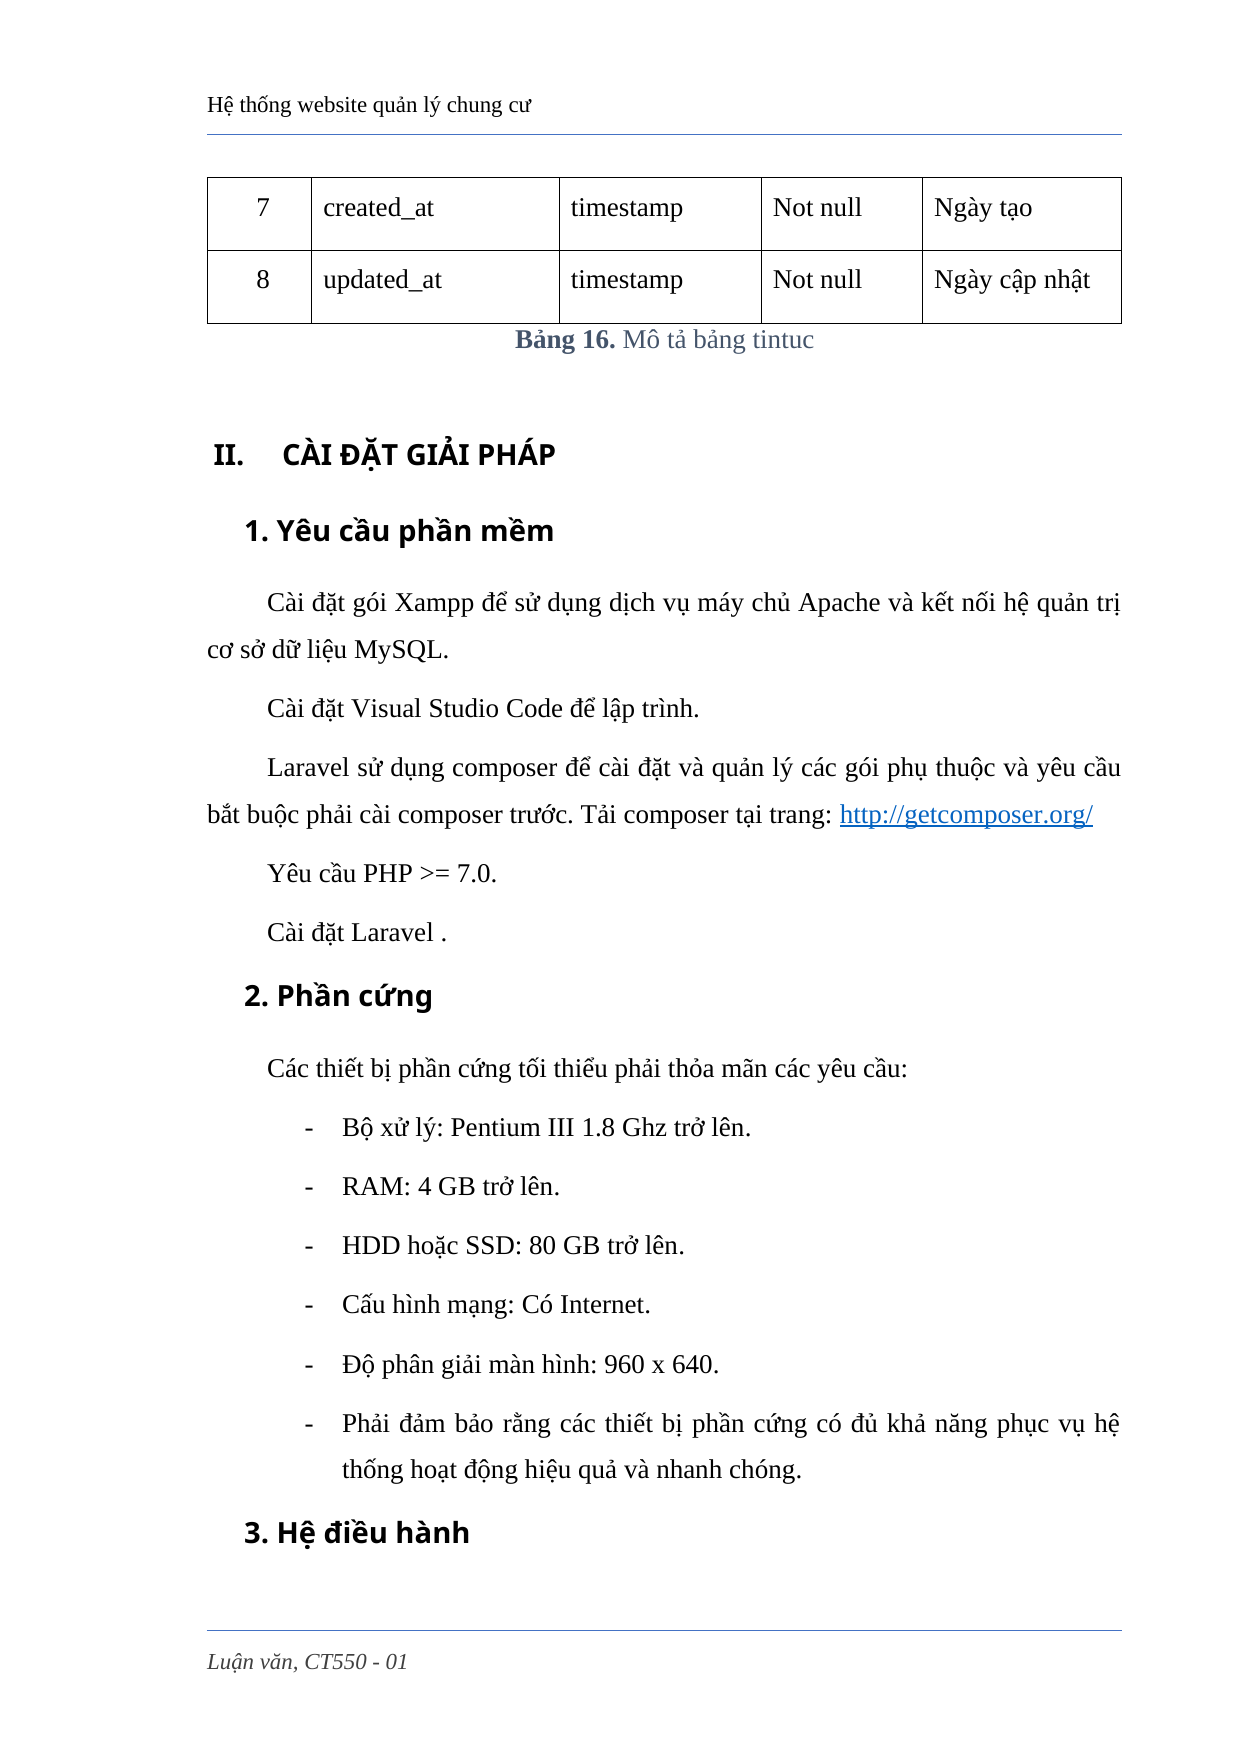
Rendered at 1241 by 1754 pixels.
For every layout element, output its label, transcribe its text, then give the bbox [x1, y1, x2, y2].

table_cell [208, 178, 311, 250]
text Cài đặt gói Xampp để sử dụng dịch vụ máy chủ Apache và kết nối hệ quản trị cơ sở dữ liệu MySQL. [207, 587, 1122, 664]
text Các thiết bị phần cứng tối thiểu phải thỏa mãn các yêu cầu: [207, 1052, 1122, 1083]
list Cấu hình mạng: Có Internet. [304, 1288, 1122, 1320]
table_cell Ngày tạo [923, 178, 1121, 250]
table_cell Ngày cập nhật [923, 251, 1121, 323]
text Yêu cầu PHP >= 7.0. [207, 857, 1122, 888]
table_cell updated_at [312, 251, 559, 323]
table_cell created_at [312, 178, 559, 250]
text Cài đặt Visual Studio Code để lập trình. [207, 692, 1122, 723]
table_cell [208, 251, 311, 323]
table_cell Not null [762, 251, 922, 323]
list Bộ xử lý: Pentium III 1.8 Ghz trở lên. [304, 1111, 1122, 1142]
table_cell timestamp [560, 178, 761, 250]
text Cài đặt Laravel . [207, 917, 1122, 948]
subtitle 3. Hệ điều hành [244, 1513, 1122, 1552]
list Độ phân giải màn hình: 960 x 640. [304, 1348, 1122, 1379]
text Bảng 16. Mô tả bảng tintuc [207, 324, 1122, 355]
text Laravel sử dụng composer để cài đặt và quản lý các gói phụ thuộc và yêu cầu bắt buộc phải cài composer trước. Tải composer tại trang: http://getcomposer.org/ [207, 752, 1122, 829]
table_cell Not null [762, 178, 922, 250]
table_cell timestamp [560, 251, 761, 323]
subtitle CÀI ĐẶT GIẢI PHÁP [244, 434, 1122, 474]
list Phải đảm bảo rằng các thiết bị phần cứng có đủ khả năng phục vụ hệ thống hoạt động hiệu quả và nhanh chóng. [304, 1407, 1122, 1485]
list HDD hoặc SSD: 80 GB trở lên. [304, 1229, 1122, 1261]
list RAM: 4 GB trở lên. [304, 1170, 1122, 1201]
subtitle 2. Phần cứng [244, 976, 1122, 1015]
subtitle 1. Yêu cầu phần mềm [244, 510, 1122, 550]
